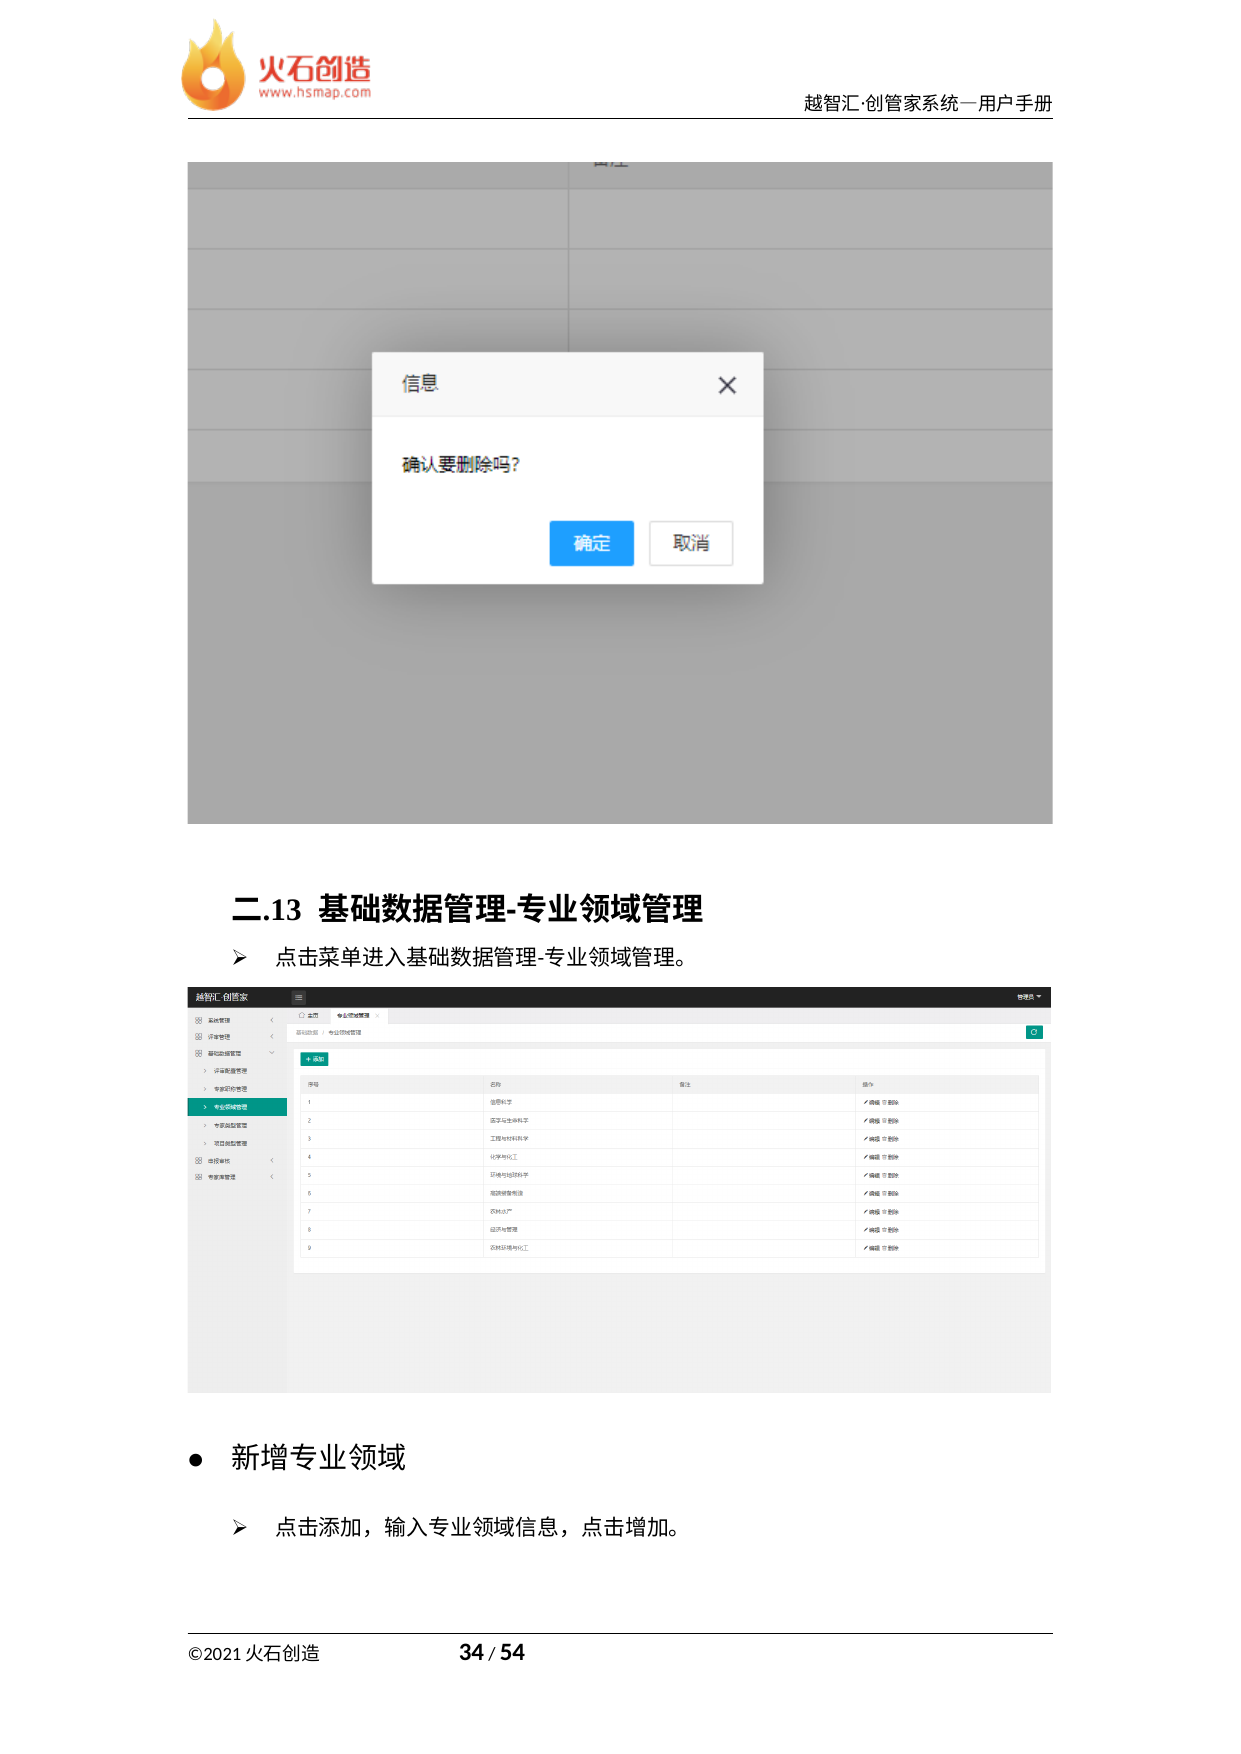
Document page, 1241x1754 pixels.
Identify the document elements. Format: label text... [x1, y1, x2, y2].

picture [187, 162, 1053, 824]
subtitle 基础数据管理-专业领域管理 [231, 874, 1053, 939]
list 点击添加，输入专业领域信息，点击增加。 [231, 1509, 1053, 1542]
picture [187, 987, 1051, 1393]
list 新增专业领域 [187, 1423, 1053, 1488]
list 点击菜单进入基础数据管理-专业领域管理。 [231, 939, 1053, 972]
picture [181, 18, 371, 111]
